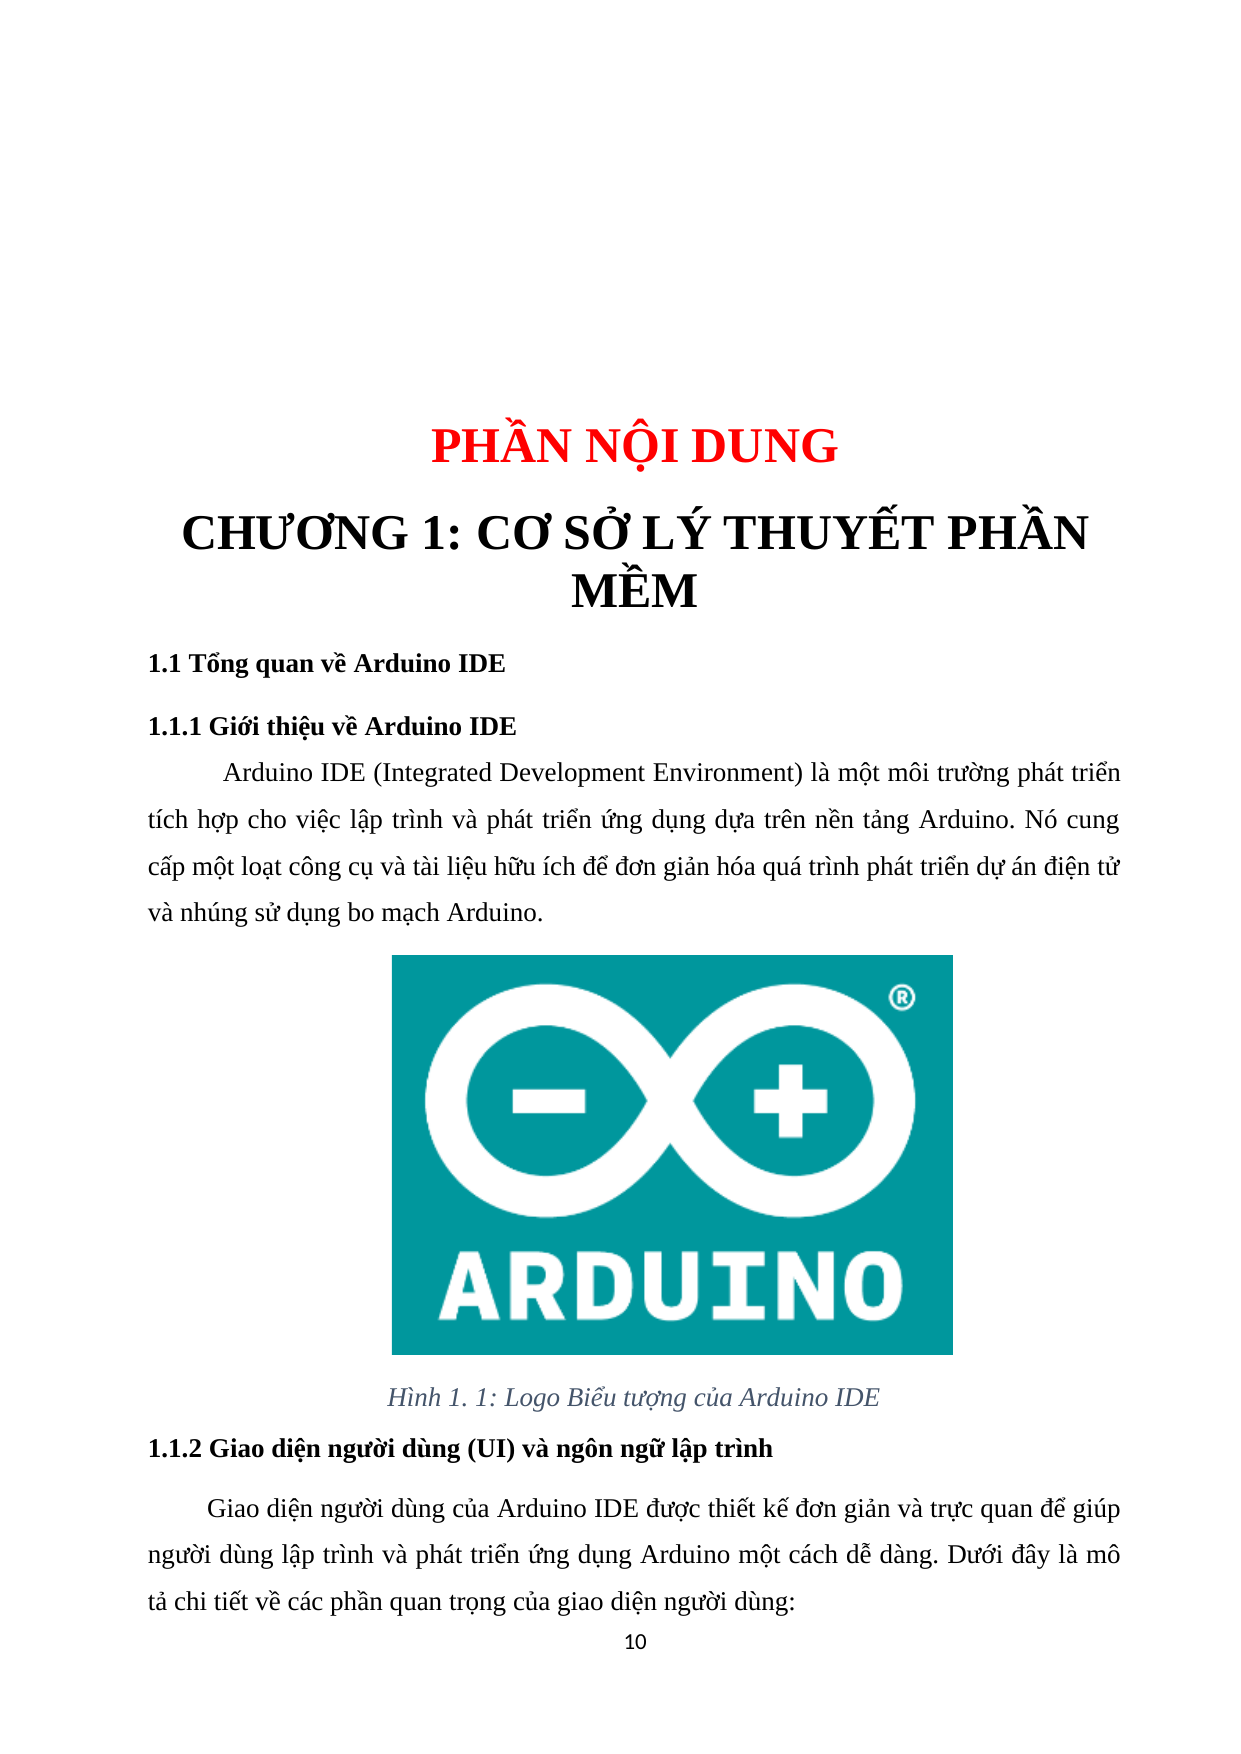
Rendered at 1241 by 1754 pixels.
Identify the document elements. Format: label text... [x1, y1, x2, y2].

text 1.1 Tổng quan về Arduino IDE [148, 647, 1122, 678]
subtitle CHƯƠNG 1: CƠ SỞ LÝ THUYẾT PHẦN MỀM [148, 503, 1122, 618]
subtitle 1.1.1 Giới thiệu về Arduino IDE [148, 710, 1122, 742]
text Giao diện người dùng của Arduino IDE được thiết kế đơn giản và trực quan để giúp người dùng lập trình và phát triển ứng dụng Arduino một cách dễ dàng. Dưới đây là mô tả chi tiết về các phần quan trọng của giao diện người dùng: [148, 1492, 1122, 1616]
subtitle 1.1.2 Giao diện người dùng (UI) và ngôn ngữ lập trình [148, 1433, 1122, 1464]
text Arduino IDE (Integrated Development Environment) là một môi trường phát triển tích hợp cho việc lập trình và phát triển ứng dụng dựa trên nền tảng Arduino. Nó cung cấp một loạt công cụ và tài liệu hữu ích để đơn giản hóa quá trình phát triển dự án điện tử và nhúng sử dụng bo mạch Arduino. [148, 756, 1122, 928]
picture [391, 955, 953, 1355]
subtitle PHẦN NỘI DUNG [148, 416, 1122, 474]
